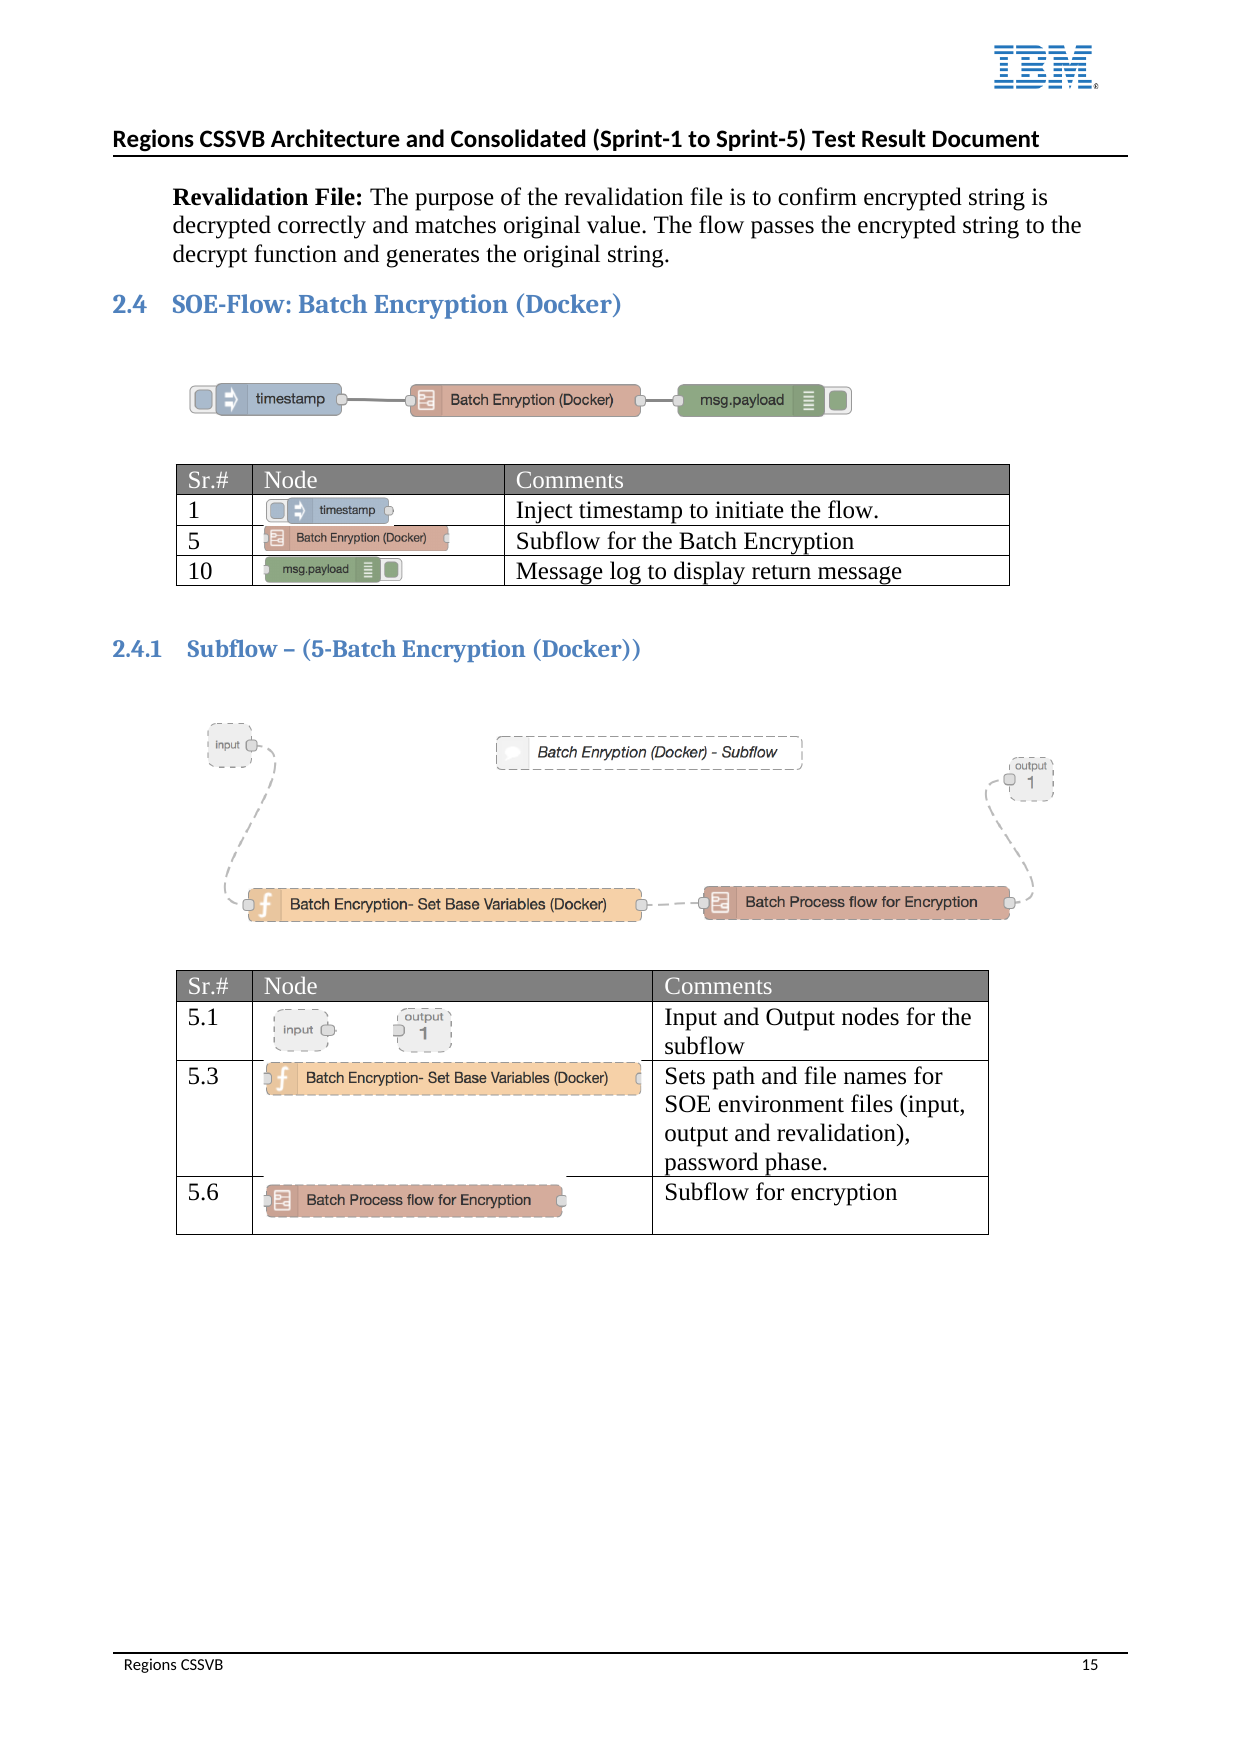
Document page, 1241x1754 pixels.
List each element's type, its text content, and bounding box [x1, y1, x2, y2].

picture [187, 697, 1077, 942]
table_header Comments [505, 465, 1009, 494]
table_cell [253, 1002, 652, 1060]
picture [263, 495, 450, 551]
table_cell Subflow for the Batch Encryption [505, 526, 1009, 555]
text Revalidation File: The purpose of the revalidation file is to confirm encrypted string is decrypted correctly and matches original value. The flow passes the encrypted string to the decrypt function and generates the original string. [172, 182, 1128, 268]
table_cell Message log to display return message [505, 556, 1009, 585]
table_cell [253, 1177, 652, 1234]
picture [993, 45, 1099, 90]
picture [263, 1176, 567, 1222]
table_cell [253, 1061, 652, 1176]
table_cell 5.3 [177, 1061, 252, 1176]
table_cell Sets path and file names for SOE environment files (input, output and revalidation), password phase. [653, 1061, 988, 1176]
table_cell 5.1 [177, 1002, 252, 1060]
table_cell [253, 526, 504, 555]
table_cell 10 [177, 556, 252, 585]
subtitle Subflow – (5-Batch Encryption (Docker)) [112, 635, 1128, 664]
table_header Node [253, 465, 504, 494]
table_cell Subflow for encryption [653, 1177, 988, 1234]
table_header Sr.# [177, 971, 252, 1001]
picture [263, 1002, 337, 1055]
table_cell 5.6 [177, 1177, 252, 1234]
table_cell 1 [177, 495, 252, 525]
table_header Comments [653, 971, 988, 1001]
table_cell [253, 495, 263, 525]
table_header Node [253, 971, 652, 1001]
picture [172, 353, 867, 436]
picture [393, 1003, 454, 1055]
table_cell [394, 495, 504, 525]
picture [263, 556, 405, 583]
subtitle SOE-Flow: Batch Encryption (Docker) [112, 289, 1128, 320]
table_cell Input and Output nodes for the subflow [653, 1002, 988, 1060]
table_cell [253, 556, 504, 585]
table_cell Inject timestamp to initiate the flow. [505, 495, 1009, 525]
table_header Sr.# [177, 465, 252, 494]
table_cell 5 [177, 526, 252, 555]
picture [263, 1060, 642, 1099]
